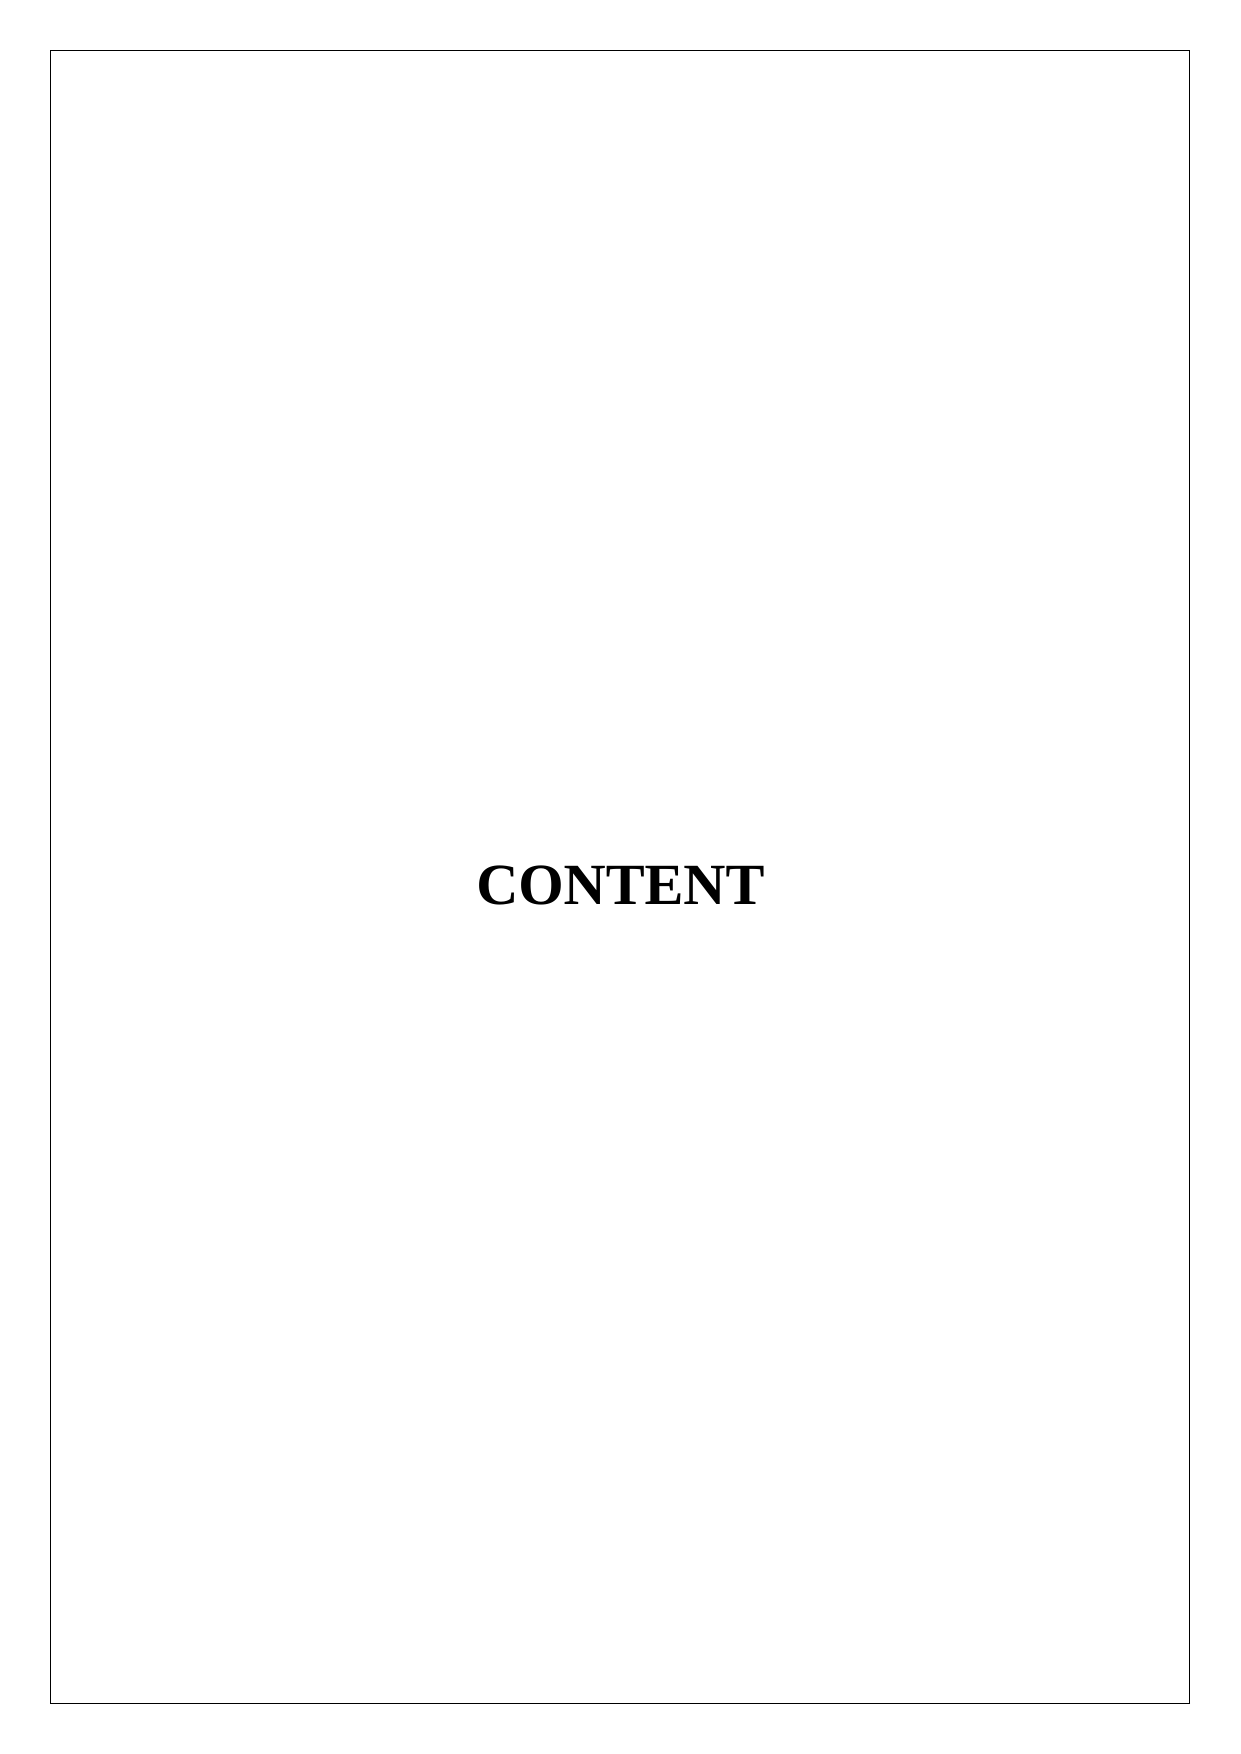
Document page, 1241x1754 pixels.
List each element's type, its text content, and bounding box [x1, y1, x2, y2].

text CONTENT [150, 850, 1090, 917]
